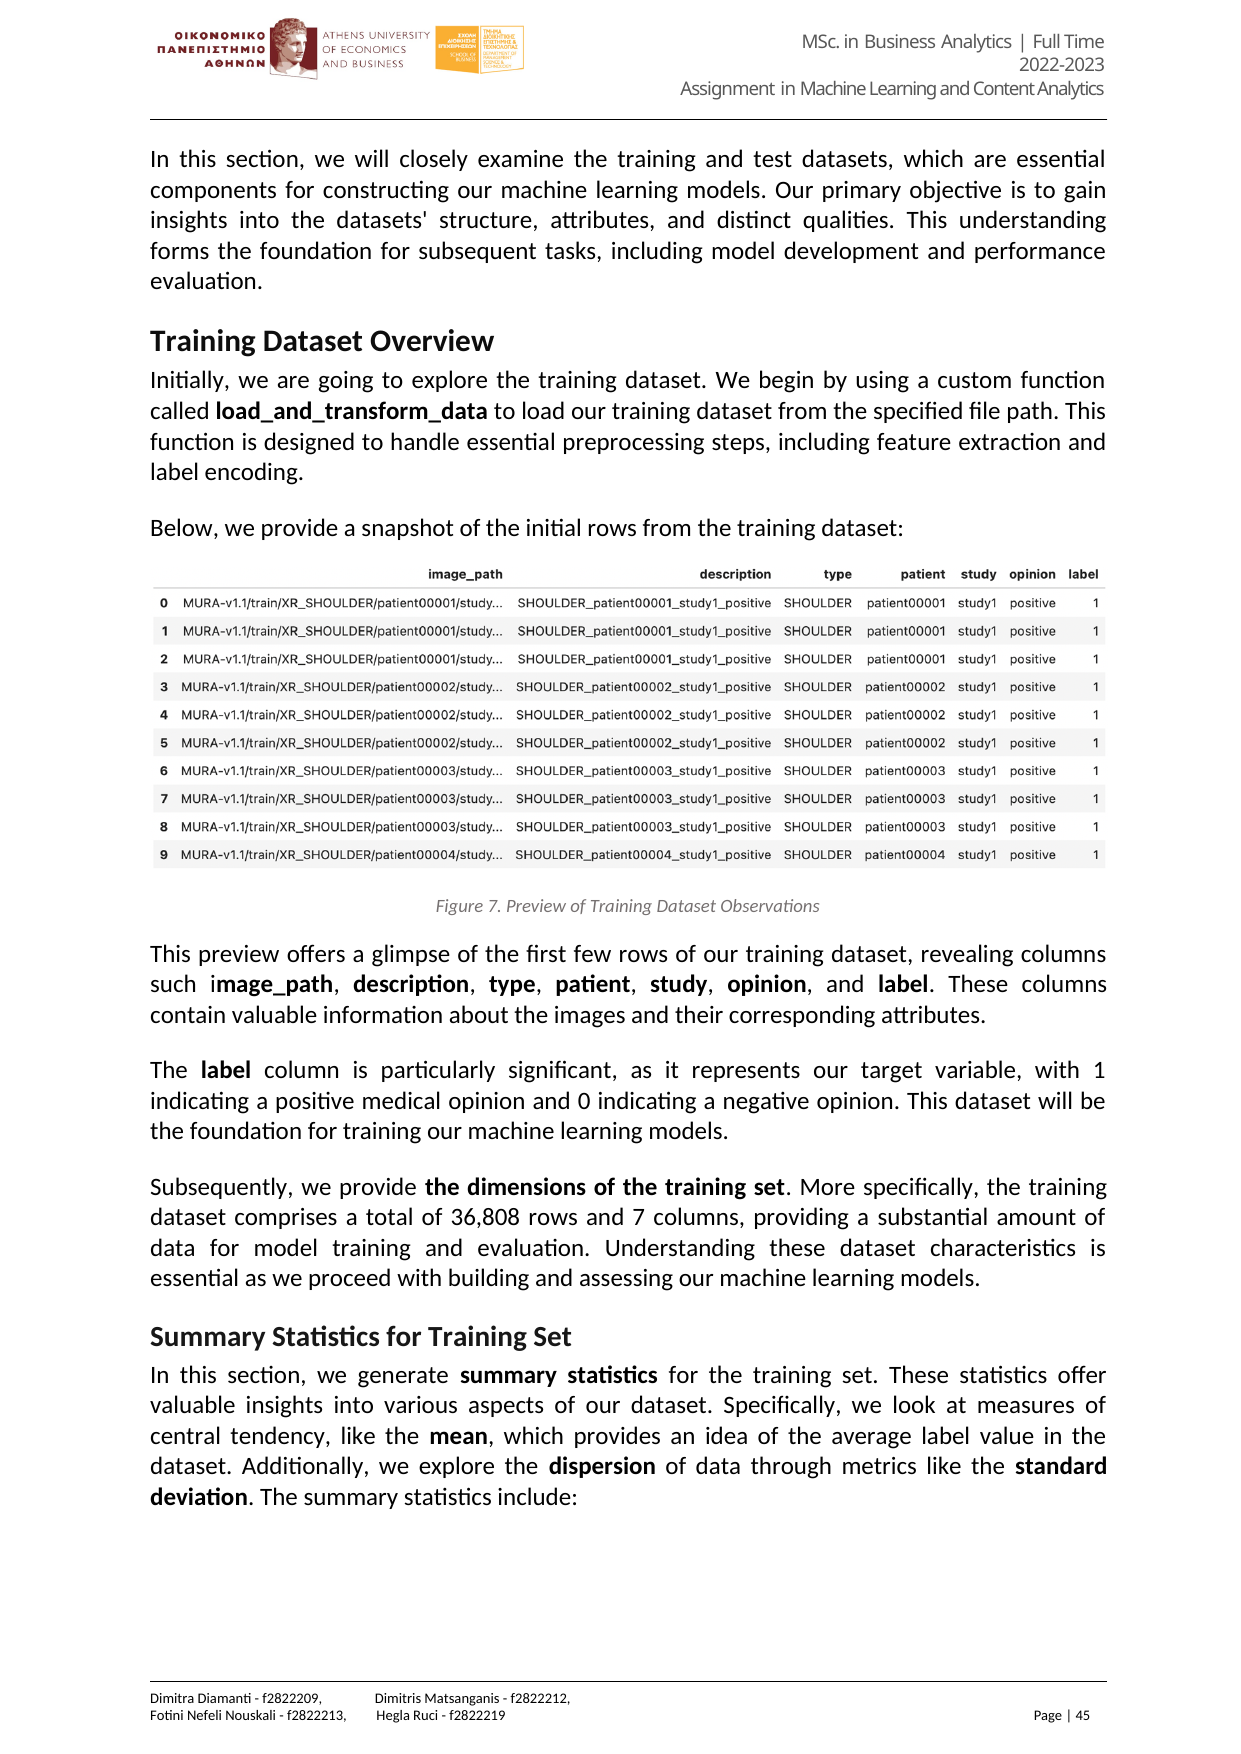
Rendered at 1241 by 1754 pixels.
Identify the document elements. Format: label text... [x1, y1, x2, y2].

text Subsequently, we provide the dimensions of the training set. More specifically, the training dataset comprises a total of 36,808 rows and 7 columns, providing a substantial amount of data for model training and evaluation. Understanding these dataset characteristics is essential as we proceed with building and assessing our machine learning models. [150, 1171, 1107, 1293]
text In this section, we will closely examine the training and test datasets, which are essential components for constructing our machine learning models. Our primary objective is to gain insights into the datasets' structure, attributes, and distinct qualities. This understanding forms the foundation for subsequent tasks, including model development and performance evaluation. [150, 143, 1107, 296]
subtitle Training Dataset Overview [150, 321, 1107, 359]
text Below, we provide a snapshot of the initial rows from the training dataset: [150, 512, 1107, 542]
text This preview offers a glimpse of the first few rows of our training dataset, revealing columns such image_path, description, type, patient, study, opinion, and label. These columns contain valuable information about the images and their corresponding attributes. [150, 938, 1107, 1029]
text Initially, we are going to explore the training dataset. We begin by using a custom function called load_and_transform_data to load our training dataset from the specified file path. This function is designed to handle essential preprocessing steps, including feature extraction and label encoding. [150, 365, 1107, 487]
picture [151, 17, 526, 82]
text In this section, we generate summary statistics for the training set. These statistics offer valuable insights into various aspects of our dataset. Specifically, we look at measures of central tendency, like the mean, which provides an idea of the average label value in the dataset. Additionally, we explore the dispersion of data through metrics like the standard deviation. The summary statistics include: [150, 1359, 1107, 1512]
picture [150, 567, 1108, 869]
subtitle Summary Statistics for Training Set [150, 1318, 1107, 1354]
text Figure 7. Preview of Training Dataset Observations [150, 894, 1107, 917]
text The label column is particularly significant, as it represents our target variable, with 1 indicating a positive medical opinion and 0 indicating a negative opinion. This dataset will be the foundation for training our machine learning models. [150, 1054, 1107, 1146]
